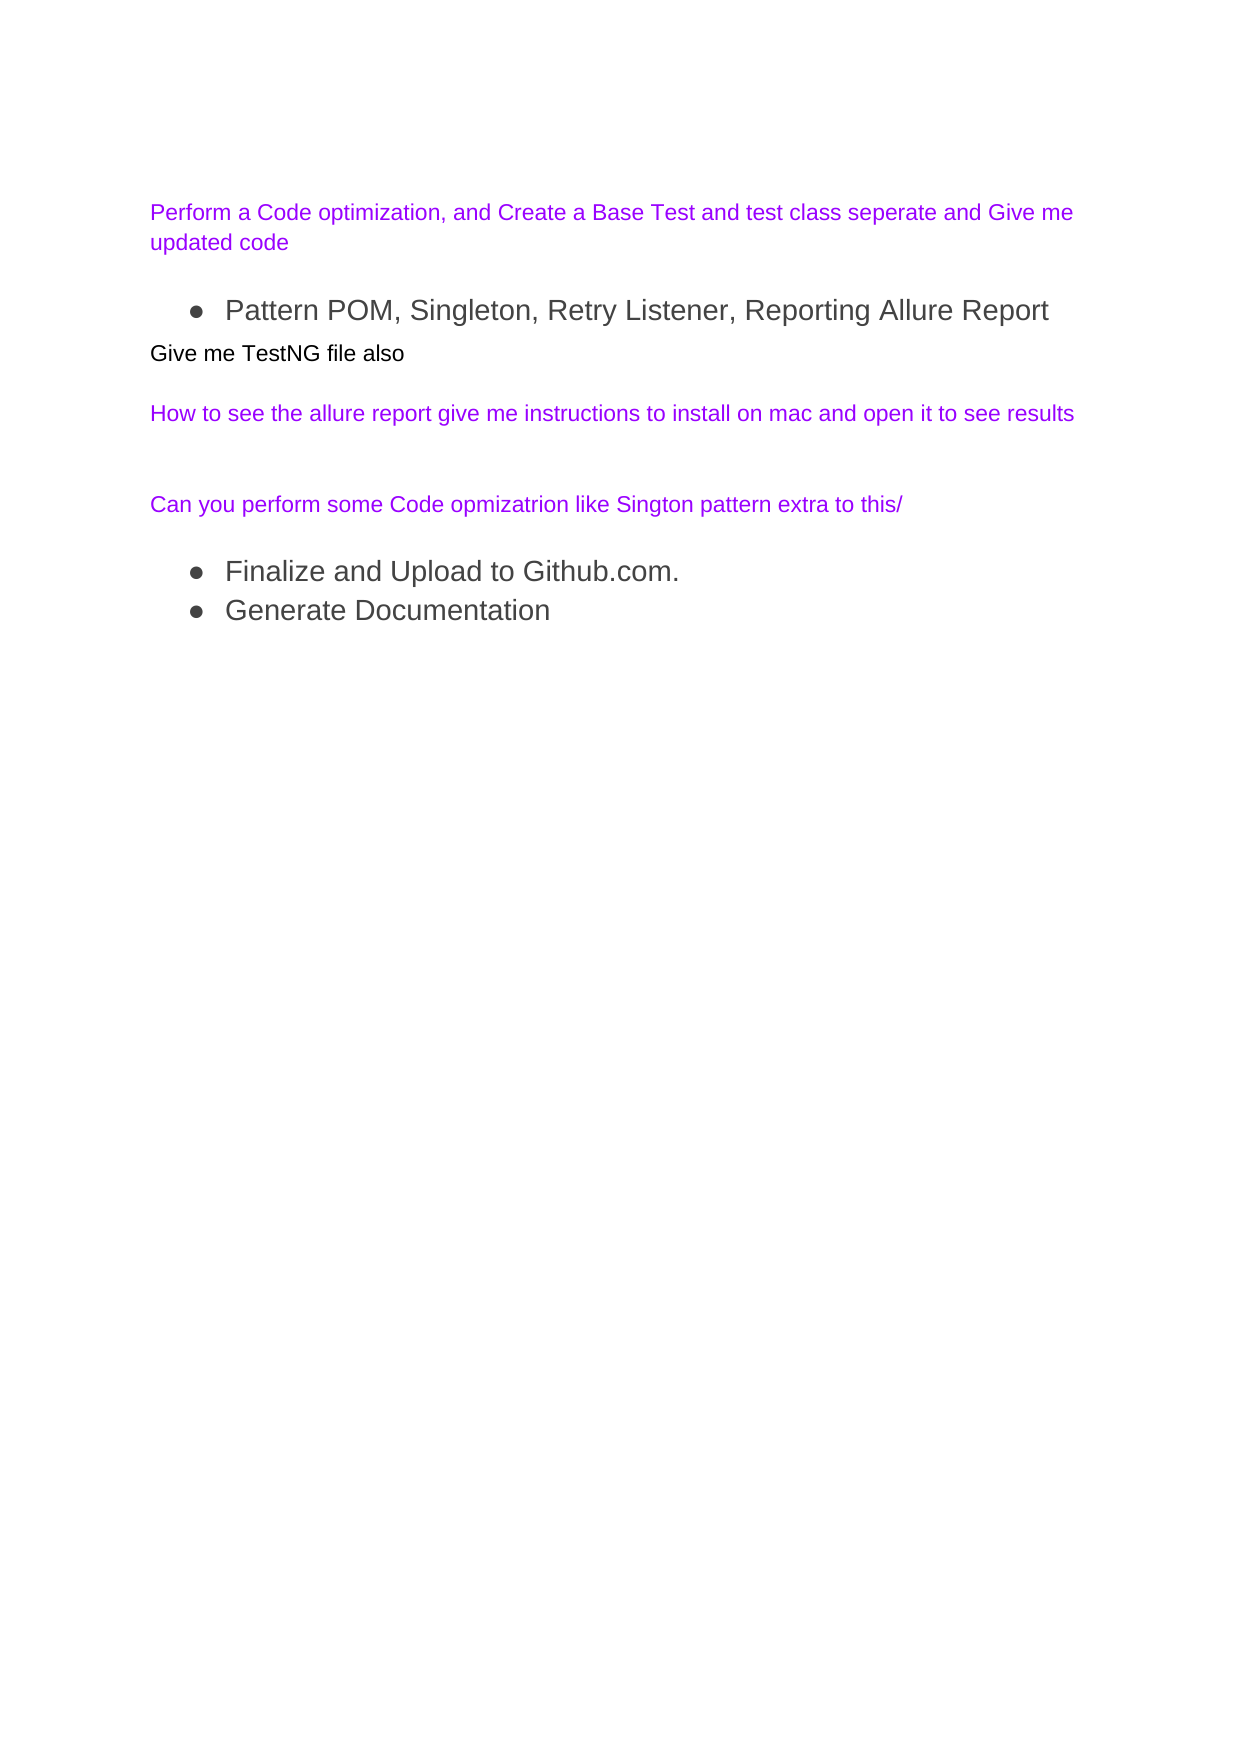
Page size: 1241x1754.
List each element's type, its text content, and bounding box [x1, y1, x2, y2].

subtitle Generate Documentation [187, 593, 1090, 626]
text Perform a Code optimization, and Create a Base Test and test class seperate and Give me updated code [150, 199, 1090, 256]
text Can you perform some Code opmizatrion like Sington pattern extra to this/ [150, 491, 1090, 517]
subtitle Pattern POM, Singleton, Retry Listener, Reporting Allure Report [187, 293, 1090, 326]
text Give me TestNG file also [150, 340, 1090, 366]
text How to see the allure report give me instructions to install on mac and open it to see results [150, 400, 1090, 426]
subtitle Finalize and Upload to Github.com. [187, 554, 1090, 588]
